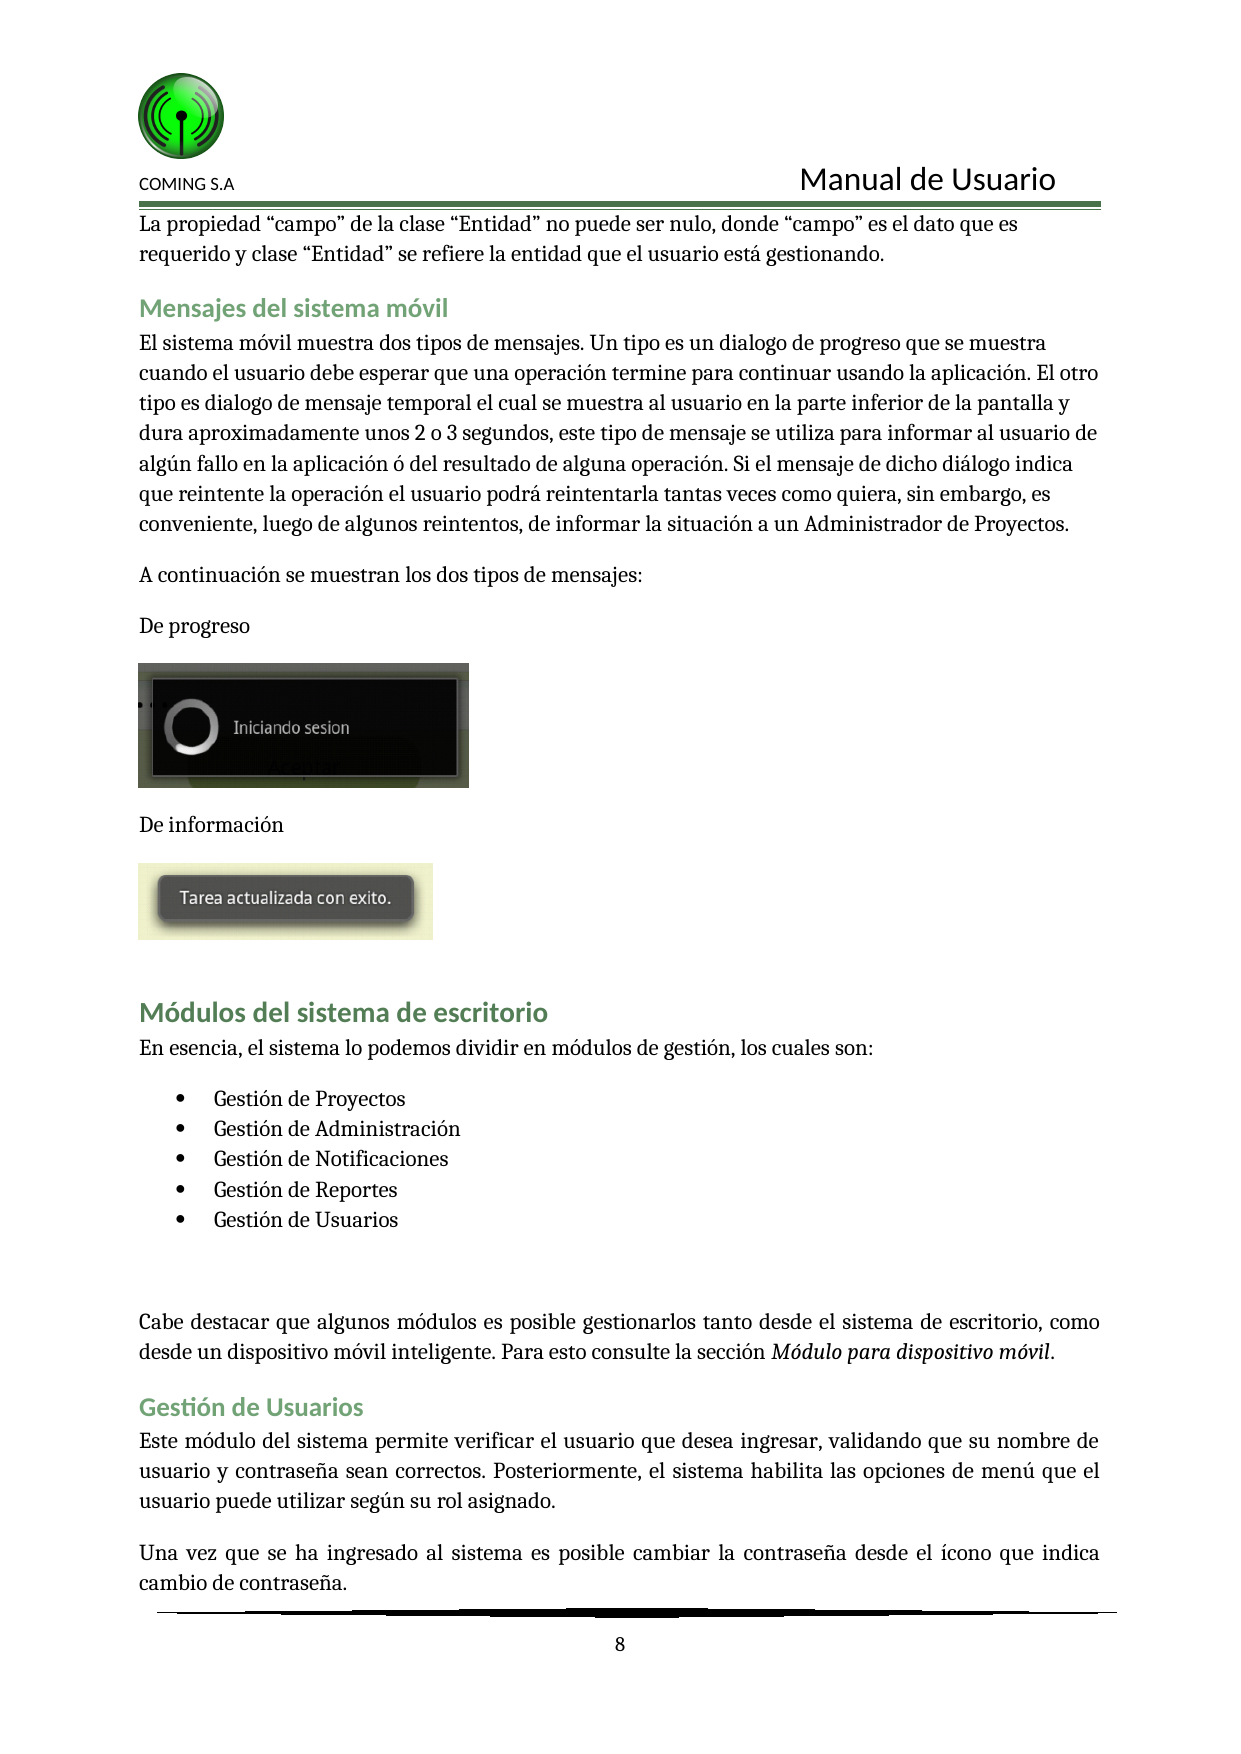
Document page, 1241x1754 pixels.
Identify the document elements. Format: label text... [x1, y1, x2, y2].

text Este módulo del sistema permite verificar el usuario que desea ingresar, validando que su nombre de usuario y contraseña sean correctos. Posteriormente, el sistema habilita las opciones de menú que el usuario puede utilizar según su rol asignado. [139, 1428, 1101, 1514]
text De progreso [139, 613, 1101, 639]
text Cabe destacar que algunos módulos es posible gestionarlos tanto desde el sistema de escritorio, como desde un dispositivo móvil inteligente. Para esto consulte la sección Módulo para dispositivo móvil. [139, 1309, 1101, 1365]
list Gestión de Reportes [176, 1176, 1101, 1203]
subtitle Módulos del sistema de escritorio [139, 994, 1101, 1029]
text A continuación se muestran los dos tipos de mensajes: [139, 562, 1101, 588]
subtitle Mensajes del sistema móvil [139, 292, 1101, 325]
subtitle Gestión de Usuarios [139, 1390, 1101, 1423]
text De información [139, 812, 1101, 838]
text En esencia, el sistema lo podemos dividir en módulos de gestión, los cuales son: [139, 1035, 1101, 1061]
list Gestión de Administración [176, 1116, 1101, 1142]
text La propiedad “campo” de la clase “Entidad” no puede ser nulo, donde “campo” es el dato que es requerido y clase “Entidad” se refiere la entidad que el usuario está gestionando. [139, 210, 1101, 267]
list Gestión de Usuarios [176, 1207, 1101, 1233]
text El sistema móvil muestra dos tipos de mensajes. Un tipo es un dialogo de progreso que se muestra cuando el usuario debe esperar que una operación termine para continuar usando la aplicación. El otro tipo es dialogo de mensaje temporal el cual se muestra al usuario en la parte inferior de la pantalla y dura aproximadamente unos 2 o 3 segundos, este tipo de mensaje se utiliza para informar al usuario de algún fallo en la aplicación ó del resultado de alguna operación. Si el mensaje de dicho diálogo indica que reintente la operación el usuario podrá reintentarla tantas veces como quiera, sin embargo, es conveniente, luego de algunos reintentos, de informar la situación a un Administrador de Proyectos. [139, 329, 1101, 537]
list Gestión de Notificaciones [176, 1146, 1101, 1172]
picture [138, 863, 433, 940]
picture [138, 663, 469, 788]
text Una vez que se ha ingresado al sistema es posible cambiar la contraseña desde el ícono que indica cambio de contraseña. [139, 1539, 1101, 1596]
list Gestión de Proyectos [176, 1086, 1101, 1112]
picture [138, 73, 224, 159]
